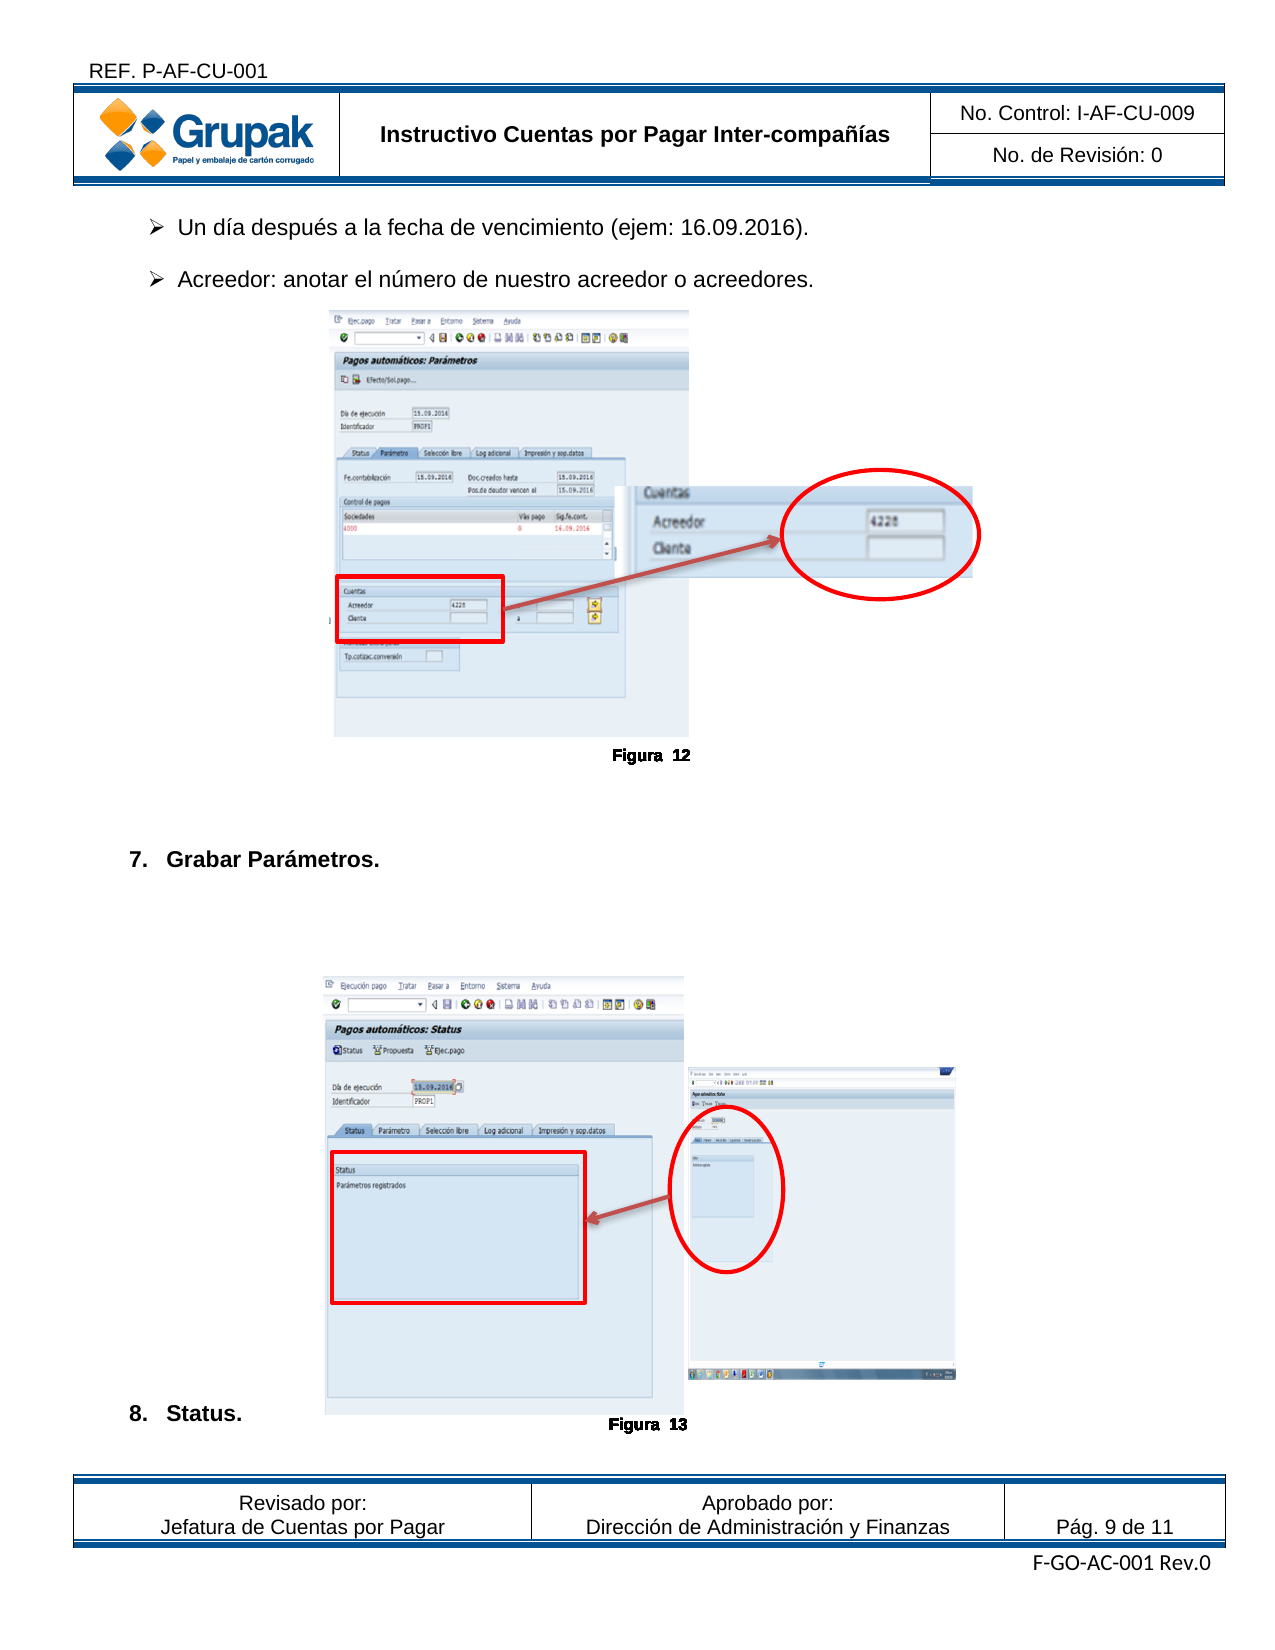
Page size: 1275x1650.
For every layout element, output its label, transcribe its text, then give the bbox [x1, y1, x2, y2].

list Status. [129, 1399, 1163, 1426]
picture [329, 310, 809, 737]
list Un día después a la fecha de vencimiento (ejem: 16.09.2016). [148, 214, 1163, 240]
picture [952, 486, 973, 506]
picture [339, 579, 501, 639]
list Grabar Parámetros. [129, 846, 1163, 872]
picture [959, 563, 973, 578]
picture [784, 486, 973, 578]
list Acreedor: anotar el número de nuestro acreedor o acreedores. [148, 266, 1163, 293]
picture [323, 976, 684, 1415]
picture [688, 1109, 781, 1270]
picture [672, 1141, 684, 1238]
picture [334, 1154, 583, 1301]
picture [688, 1067, 956, 1380]
picture [99, 98, 314, 171]
